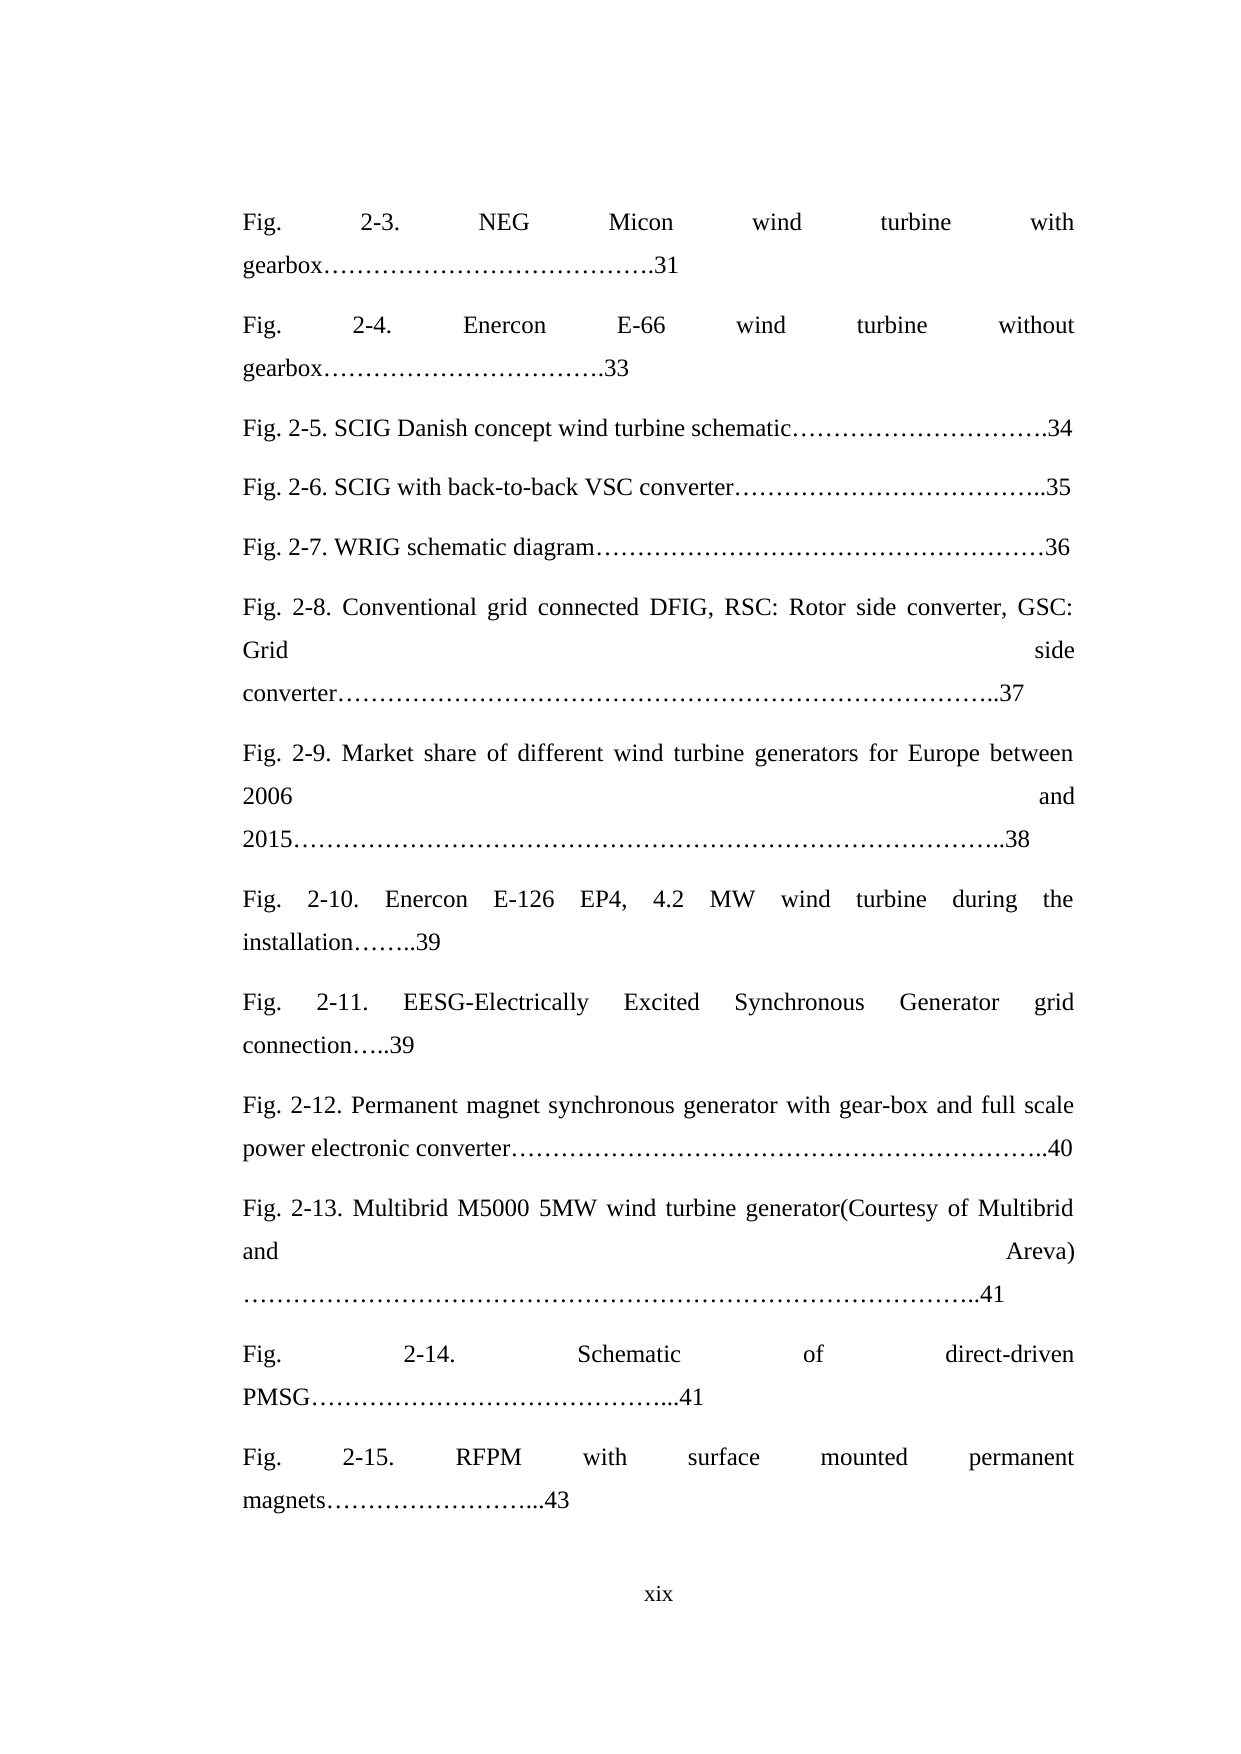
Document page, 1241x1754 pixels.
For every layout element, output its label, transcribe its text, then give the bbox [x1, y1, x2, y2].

text Fig. 2-4. Enercon E-66 wind turbine without gearbox…………………………….33 [242, 310, 1075, 382]
text Fig. 2-6. SCIG with back-to-back VSC converter………………………………..35 [242, 472, 1075, 501]
text Fig. 2-3. NEG Micon wind turbine with gearbox………………………………….31 [242, 207, 1075, 279]
text Fig. 2-10. Enercon E-126 EP4, 4.2 MW wind turbine during the installation……..39 [242, 884, 1075, 956]
text Fig. 2-8. Conventional grid connected DFIG, RSC: Rotor side converter, GSC: Grid side converter……………………………………………………………………..37 [242, 592, 1075, 707]
text Fig. 2-9. Market share of different wind turbine generators for Europe between 2006 and 2015…………………………………………………………………………..38 [242, 738, 1075, 853]
text Fig. 2-11. EESG-Electrically Excited Synchronous Generator grid connection…..39 [242, 987, 1075, 1059]
text Fig. 2-7. WRIG schematic diagram………………………………………………36 [242, 532, 1075, 561]
text Fig. 2-14. Schematic of direct-driven PMSG……………………………………...41 [242, 1339, 1075, 1411]
text Fig. 2-5. SCIG Danish concept wind turbine schematic………………………….34 [242, 413, 1075, 441]
text Fig. 2-15. RFPM with surface mounted permanent magnets……………………...43 [242, 1442, 1075, 1514]
text Fig. 2-13. Multibrid M5000 5MW wind turbine generator(Courtesy of Multibrid and Areva)……………………………………………………………………………..41 [242, 1193, 1075, 1308]
text Fig. 2-12. Permanent magnet synchronous generator with gear-box and full scale power electronic converter………………………………………………………..40 [242, 1090, 1075, 1162]
